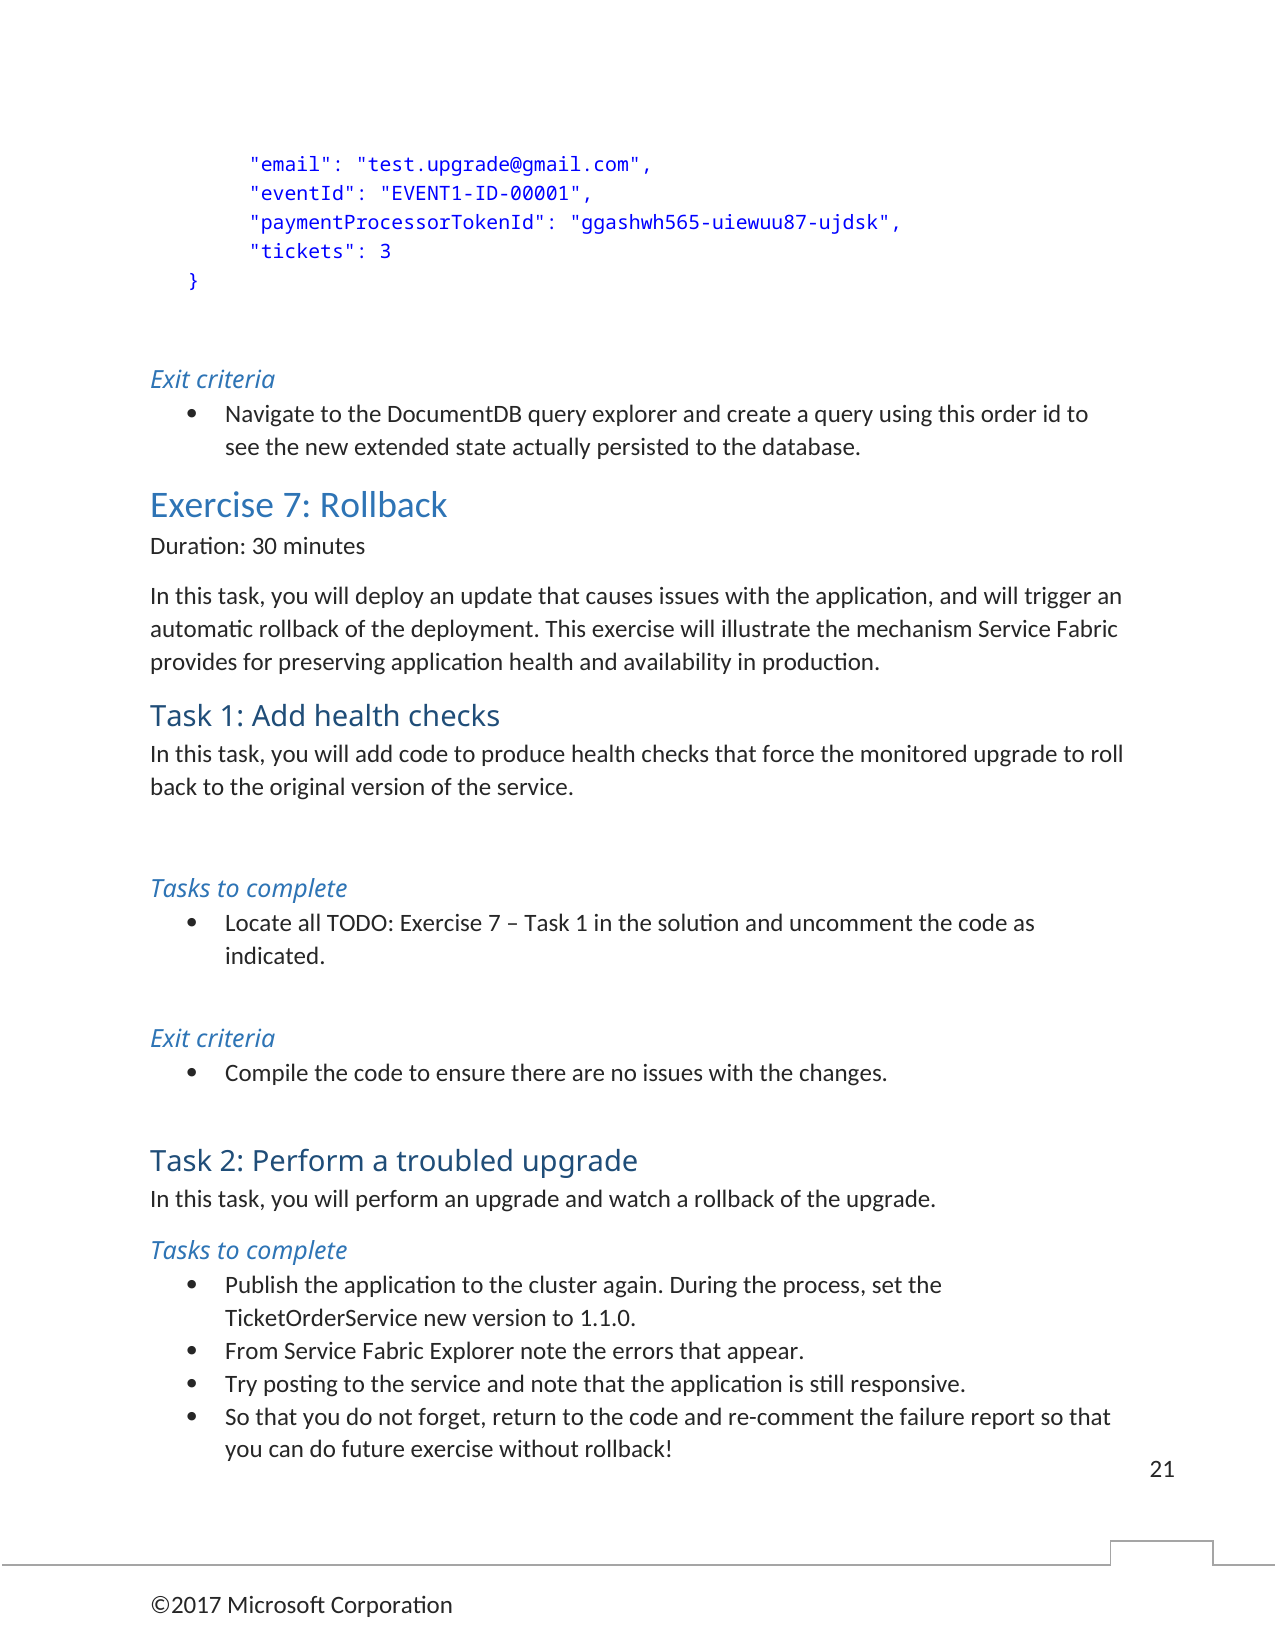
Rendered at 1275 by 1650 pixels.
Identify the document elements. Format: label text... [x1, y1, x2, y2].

list From Service Fabric Explorer note the errors that appear. [187, 1335, 1125, 1365]
subtitle Exit criteria [150, 1021, 1125, 1055]
list Locate all TODO: Exercise 7 – Task 1 in the solution and uncomment the code as indicated. [187, 907, 1125, 970]
subtitle Task 2: Perform a troubled upgrade [150, 1140, 1125, 1179]
list So that you do not forget, return to the code and re-comment the failure report so that you can do future exercise without rollback! [187, 1401, 1125, 1464]
text In this task, you will add code to produce health checks that force the monitored upgrade to roll back to the original version of the service. [150, 738, 1125, 802]
text Duration: 30 minutes [150, 530, 1125, 561]
list } [187, 266, 1125, 293]
list "paymentProcessorTokenId": "ggashwh565-uiewuu87-ujdsk", [225, 208, 1125, 235]
list Try posting to the service and note that the application is still responsive. [187, 1368, 1125, 1398]
list "eventId": "EVENT1-ID-00001", [225, 179, 1125, 206]
list "email": "test.upgrade@gmail.com", [225, 150, 1125, 177]
subtitle Exit criteria [150, 362, 1125, 396]
list "tickets": 3 [225, 237, 1125, 264]
text In this task, you will perform an upgrade and watch a rollback of the upgrade. [150, 1183, 1125, 1213]
subtitle Tasks to complete [150, 1232, 1125, 1266]
list Publish the application to the cluster again. During the process, set the TicketOrderService new version to 1.1.0. [187, 1269, 1125, 1332]
subtitle Exercise 7: Rollback [150, 481, 1125, 527]
list Navigate to the DocumentDB query explorer and create a query using this order id to see the new extended state actually persisted to the database. [187, 398, 1125, 462]
subtitle Tasks to complete [150, 870, 1125, 904]
list Compile the code to ensure there are no issues with the changes. [187, 1057, 1125, 1088]
text In this task, you will deploy an update that causes issues with the application, and will trigger an automatic rollback of the deployment. This exercise will illustrate the mechanism Service Fabric provides for preserving application health and availability in production. [150, 580, 1125, 676]
subtitle Task 1: Add health checks [150, 695, 1125, 735]
